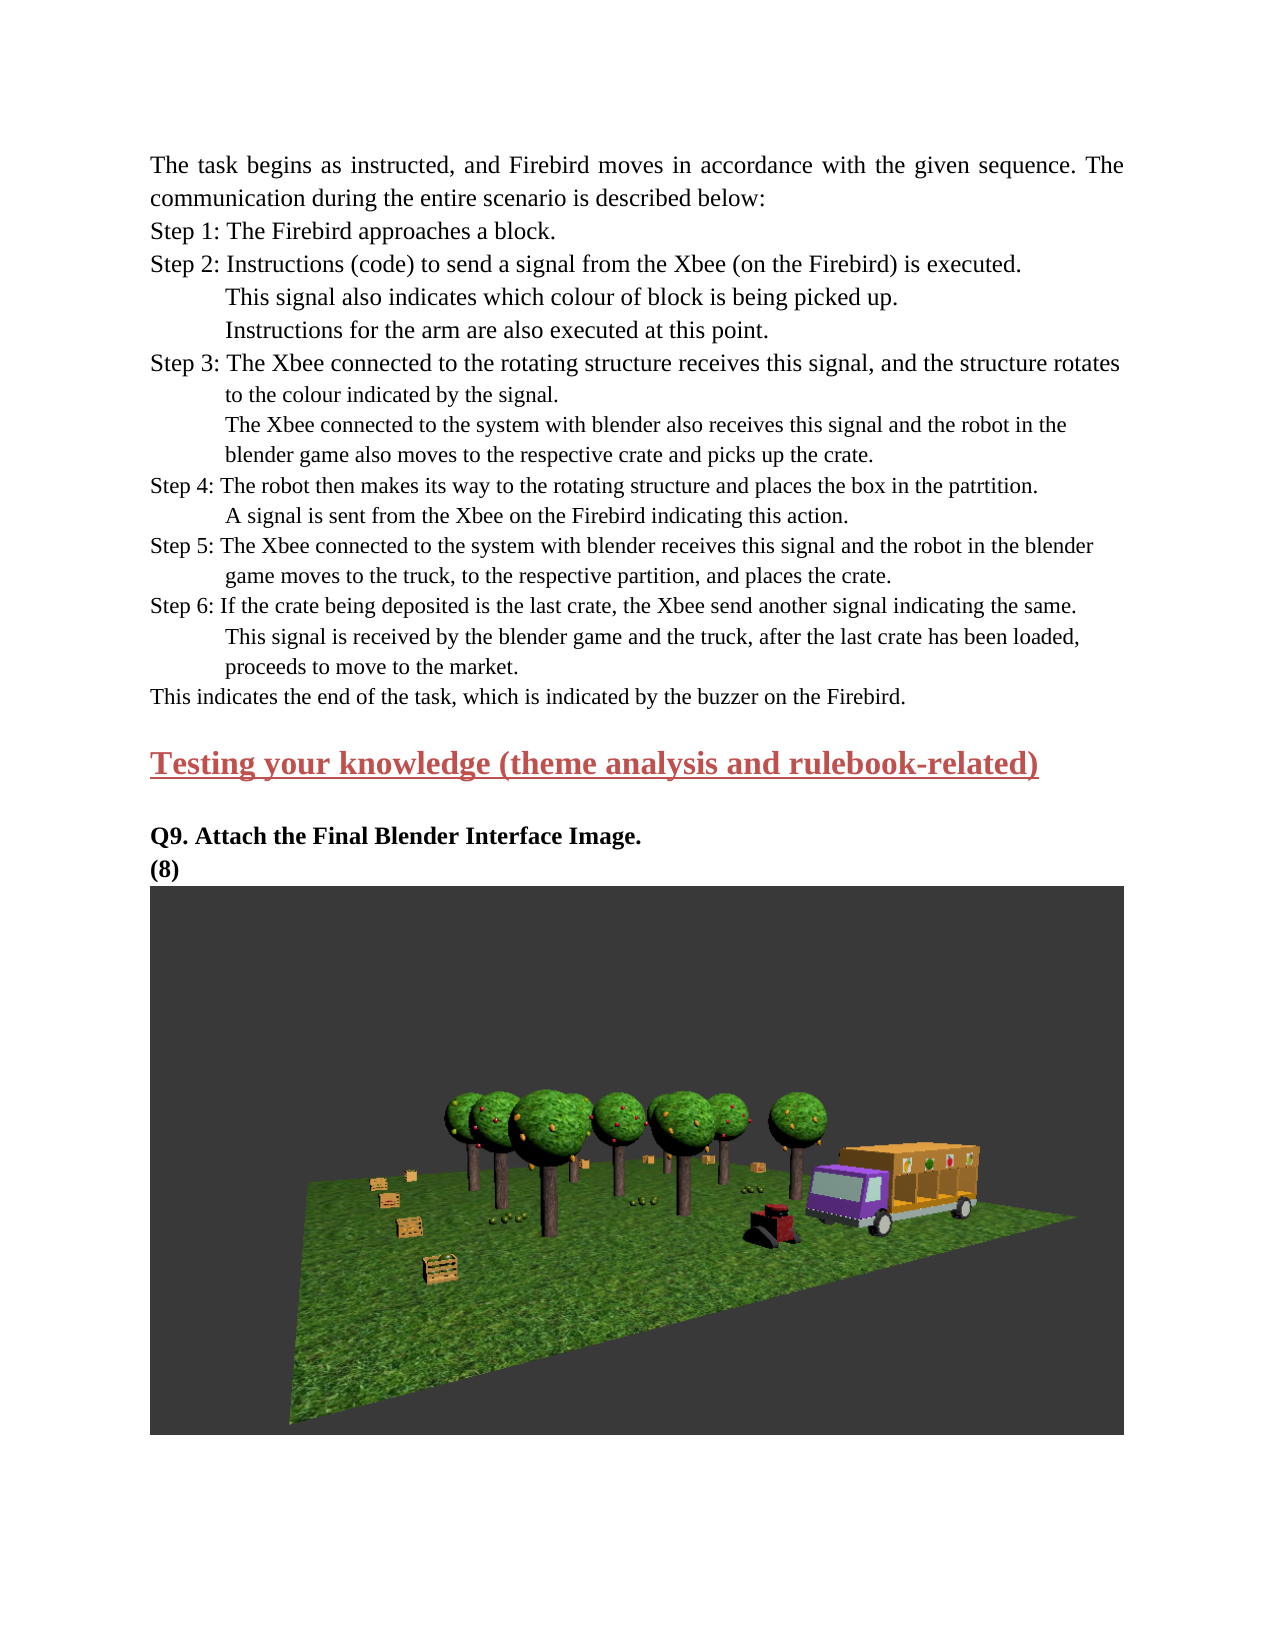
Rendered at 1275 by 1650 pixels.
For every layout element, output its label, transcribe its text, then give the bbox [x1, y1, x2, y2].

text This signal is received by the blender game and the truck, after the last crate has been loaded, [150, 623, 1125, 649]
text to the colour indicated by the signal. [225, 381, 1125, 407]
text proceeds to move to the market. [150, 653, 1125, 679]
text The task begins as instructed, and Firebird moves in accordance with the given sequence. The communication during the entire scenario is described below: [150, 150, 1125, 212]
text Step 6: If the crate being deposited is the last crate, the Xbee send another signal indicating the same. [150, 593, 1125, 619]
text Step 2: Instructions (code) to send a signal from the Xbee (on the Firebird) is executed. [150, 249, 1125, 278]
text Step 1: The Firebird approaches a block. [150, 216, 1125, 245]
picture [150, 886, 1124, 1435]
text Q9. Attach the Final Blender Interface Image. (8) [150, 821, 1125, 882]
text Instructions for the arm are also executed at this point. [150, 315, 1125, 344]
text blender game also moves to the respective crate and picks up the crate. [150, 442, 1125, 468]
text game moves to the truck, to the respective partition, and places the crate. [150, 562, 1125, 589]
text Testing your knowledge (theme analysis and rulebook-related) [150, 744, 1125, 782]
text Step 3: The Xbee connected to the rotating structure receives this signal, and the structure rotates [150, 348, 1125, 377]
text This indicates the end of the task, which is indicated by the buzzer on the Firebird. [150, 683, 1125, 709]
text Step 4: The robot then makes its way to the rotating structure and places the box in the patrtition. [150, 472, 1125, 498]
text Step 5: The Xbee connected to the system with blender receives this signal and the robot in the blender [150, 532, 1125, 558]
text The Xbee connected to the system with blender also receives this signal and the robot in the [150, 411, 1125, 438]
text This signal also indicates which colour of block is being picked up. [150, 282, 1125, 311]
text A signal is sent from the Xbee on the Firebird indicating this action. [150, 502, 1125, 528]
